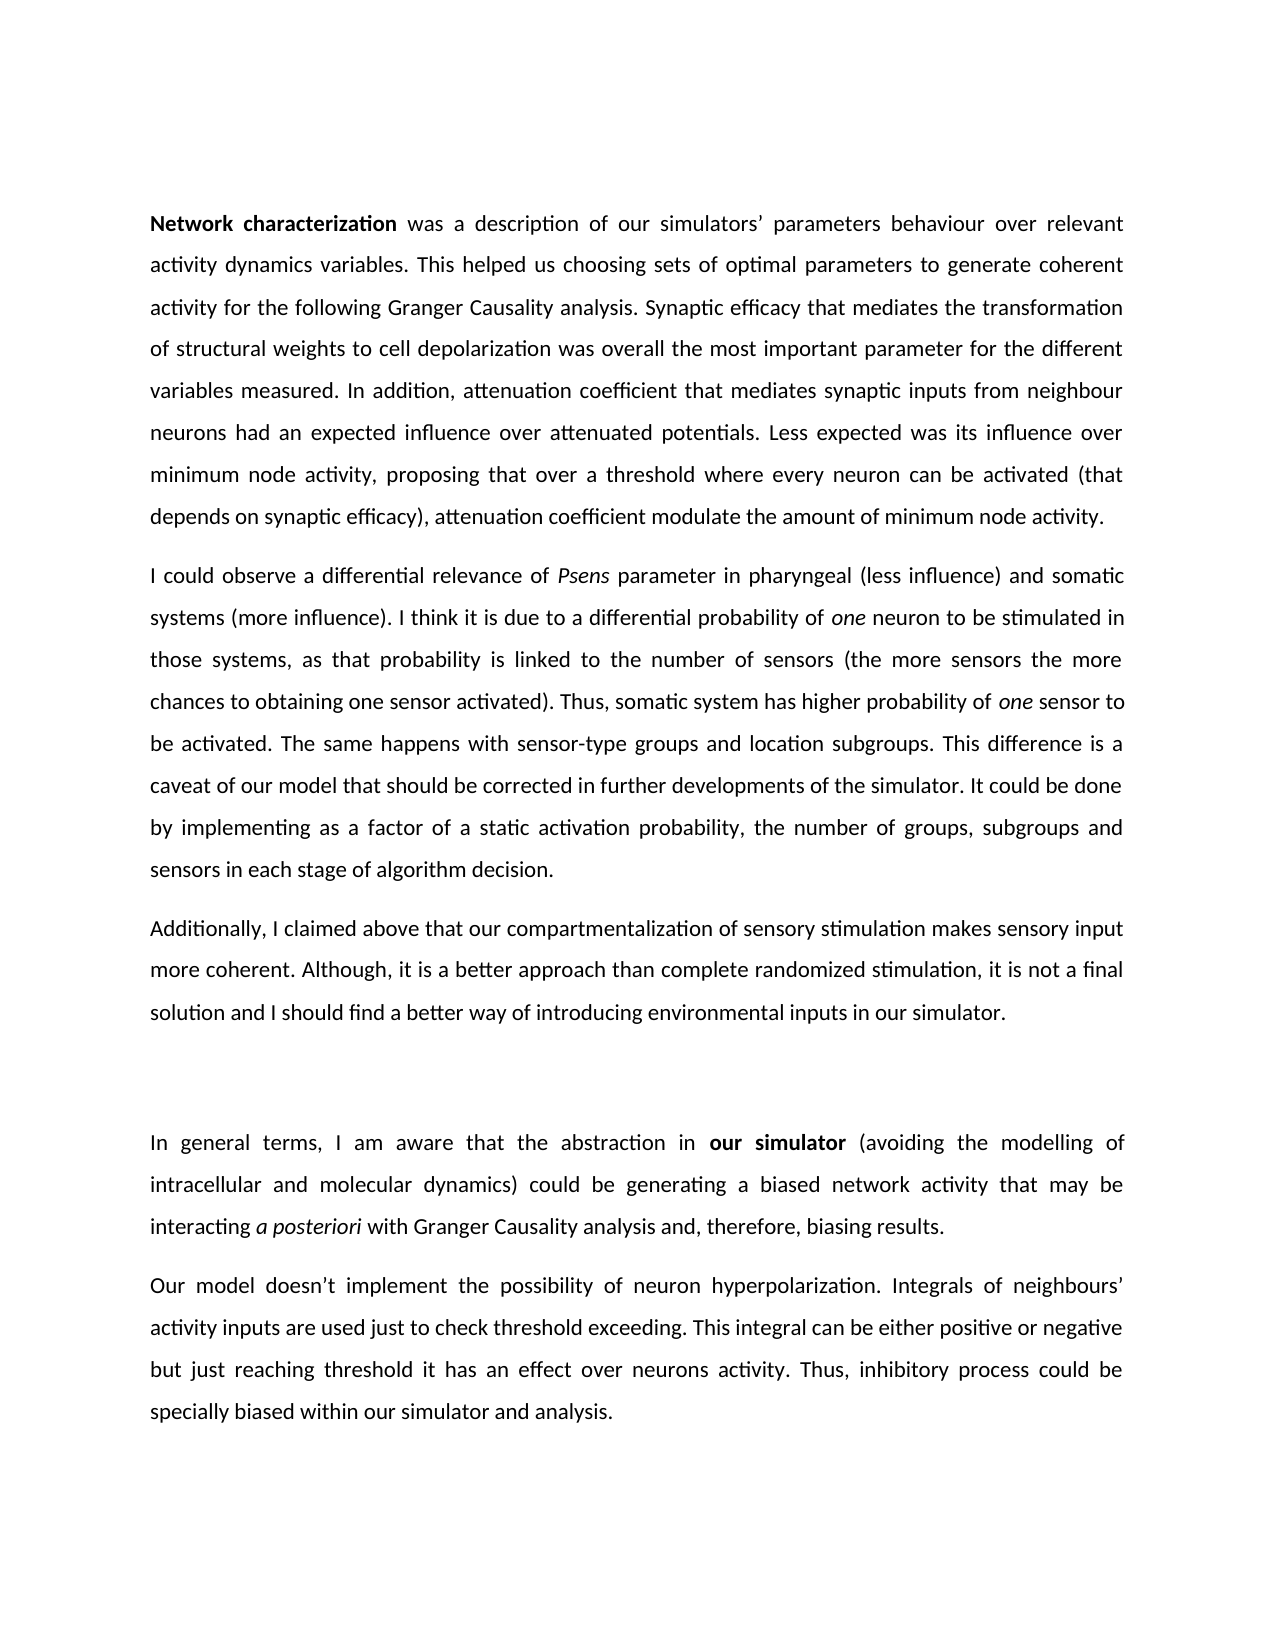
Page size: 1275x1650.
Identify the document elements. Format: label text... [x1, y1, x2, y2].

text Additionally, I claimed above that our compartmentalization of sensory stimulation makes sensory input more coherent. Although, it is a better approach than complete randomized stimulation, it is not a final solution and I should find a better way of introducing environmental inputs in our simulator. [150, 914, 1125, 1026]
text I could observe a differential relevance of Psens parameter in pharyngeal (less influence) and somatic systems (more influence). I think it is due to a differential probability of one neuron to be stimulated in those systems, as that probability is linked to the number of sensors (the more sensors the more chances to obtaining one sensor activated). Thus, somatic system has higher probability of one sensor to be activated. The same happens with sensor-type groups and location subgroups. This difference is a caveat of our model that should be corrected in further developments of the simulator. It could be done by implementing as a factor of a static activation probability, the number of groups, subgroups and sensors in each stage of algorithm decision. [150, 561, 1125, 883]
text In general terms, I am aware that the abstraction in our simulator (avoiding the modelling of intracellular and molecular dynamics) could be generating a biased network activity that may be interacting a posteriori with Granger Causality analysis and, therefore, biasing results. [150, 1128, 1125, 1240]
text Network characterization was a description of our simulators’ parameters behaviour over relevant activity dynamics variables. This helped us choosing sets of optimal parameters to generate coherent activity for the following Granger Causality analysis. Synaptic efficacy that mediates the transformation of structural weights to cell depolarization was overall the most important parameter for the different variables measured. In addition, attenuation coefficient that mediates synaptic inputs from neighbour neurons had an expected influence over attenuated potentials. Less expected was its influence over minimum node activity, proposing that over a threshold where every neuron can be activated (that depends on synaptic efficacy), attenuation coefficient modulate the amount of minimum node activity. [150, 209, 1125, 531]
text Our model doesn’t implement the possibility of neuron hyperpolarization. Integrals of neighbours’ activity inputs are used just to check threshold exceeding. This integral can be either positive or negative but just reaching threshold it has an effect over neurons activity. Thus, inhibitory process could be specially biased within our simulator and analysis. [150, 1271, 1125, 1425]
